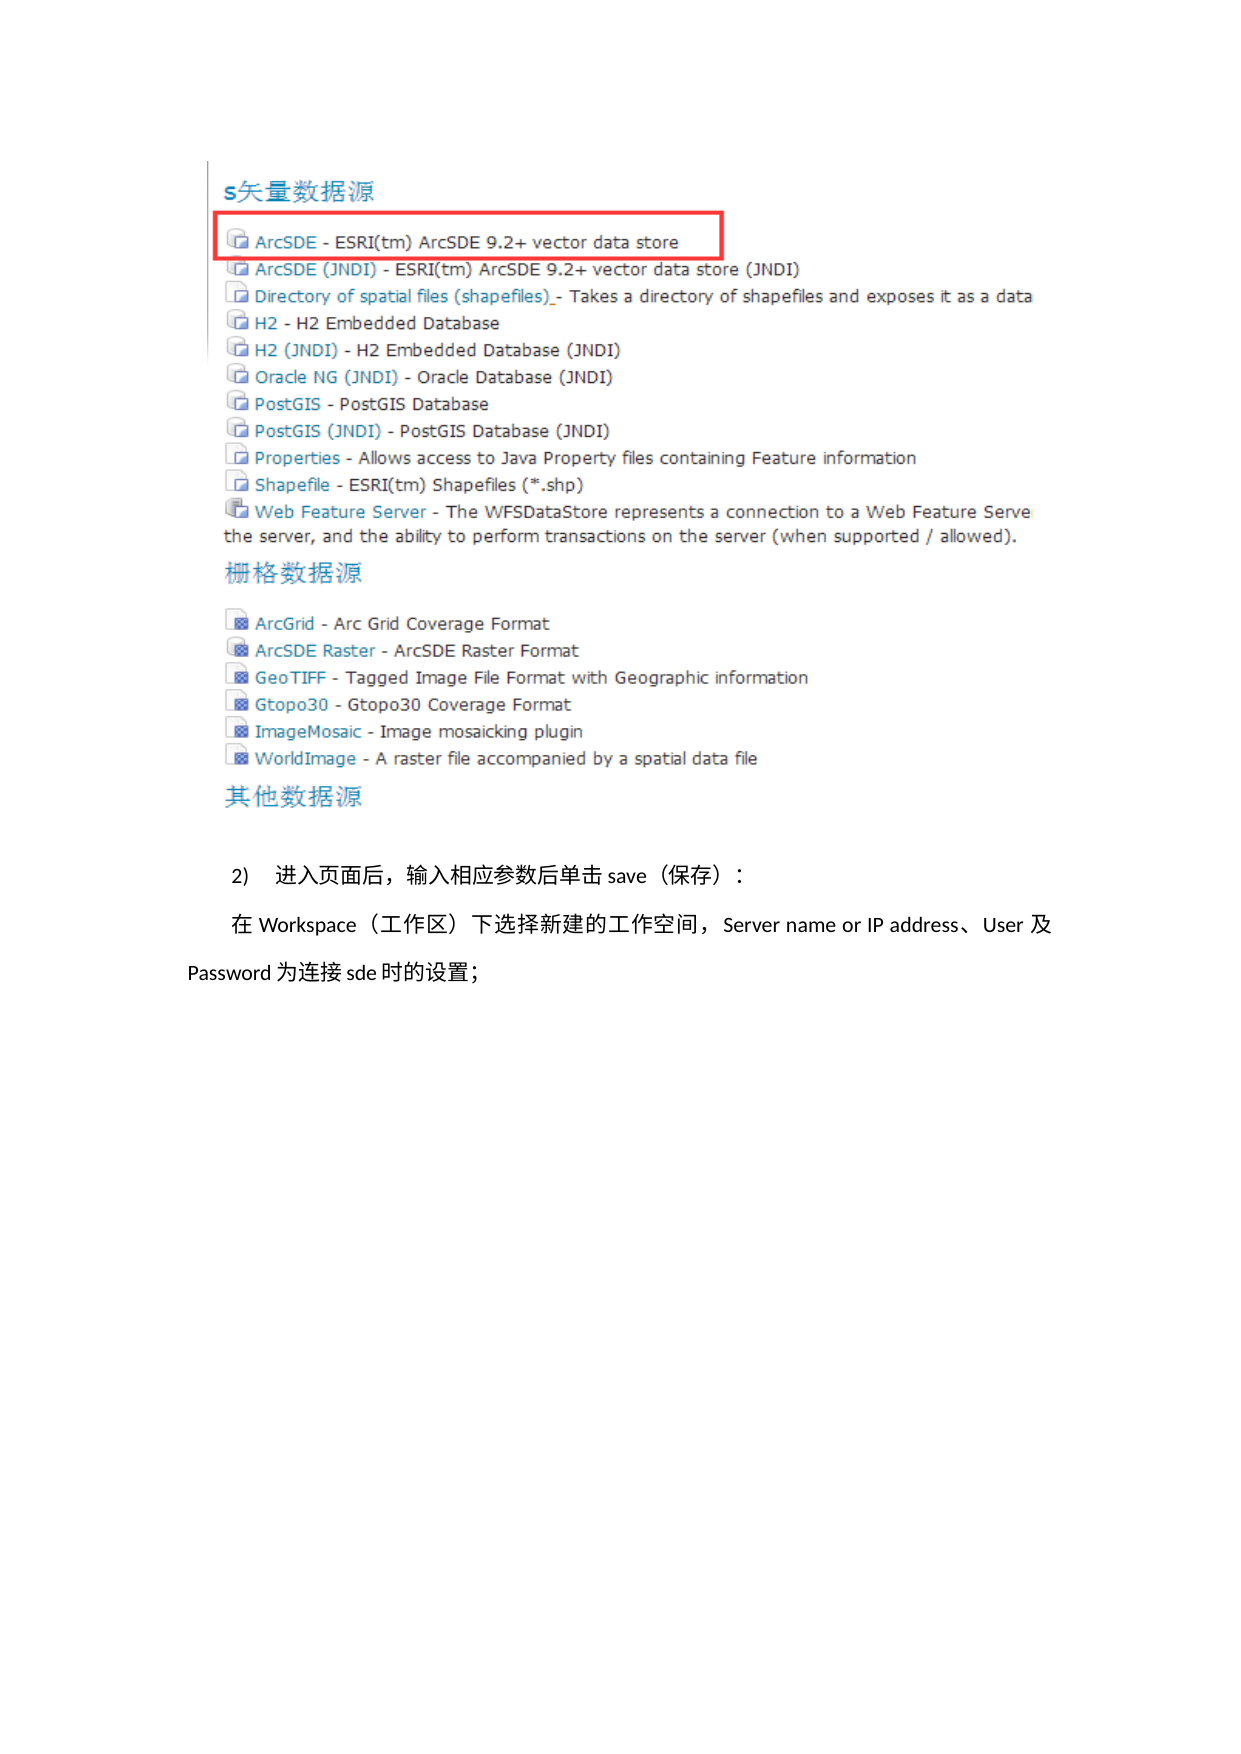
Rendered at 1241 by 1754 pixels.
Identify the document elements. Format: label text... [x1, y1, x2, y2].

list 进入页面后，输入相应参数后单击save（保存）： [231, 858, 1053, 890]
text 在Workspace（工作区）下选择新建的工作空间，Server name or IP address、User 及Password为连接sde时的设置； [187, 906, 1053, 987]
picture [207, 161, 1033, 820]
